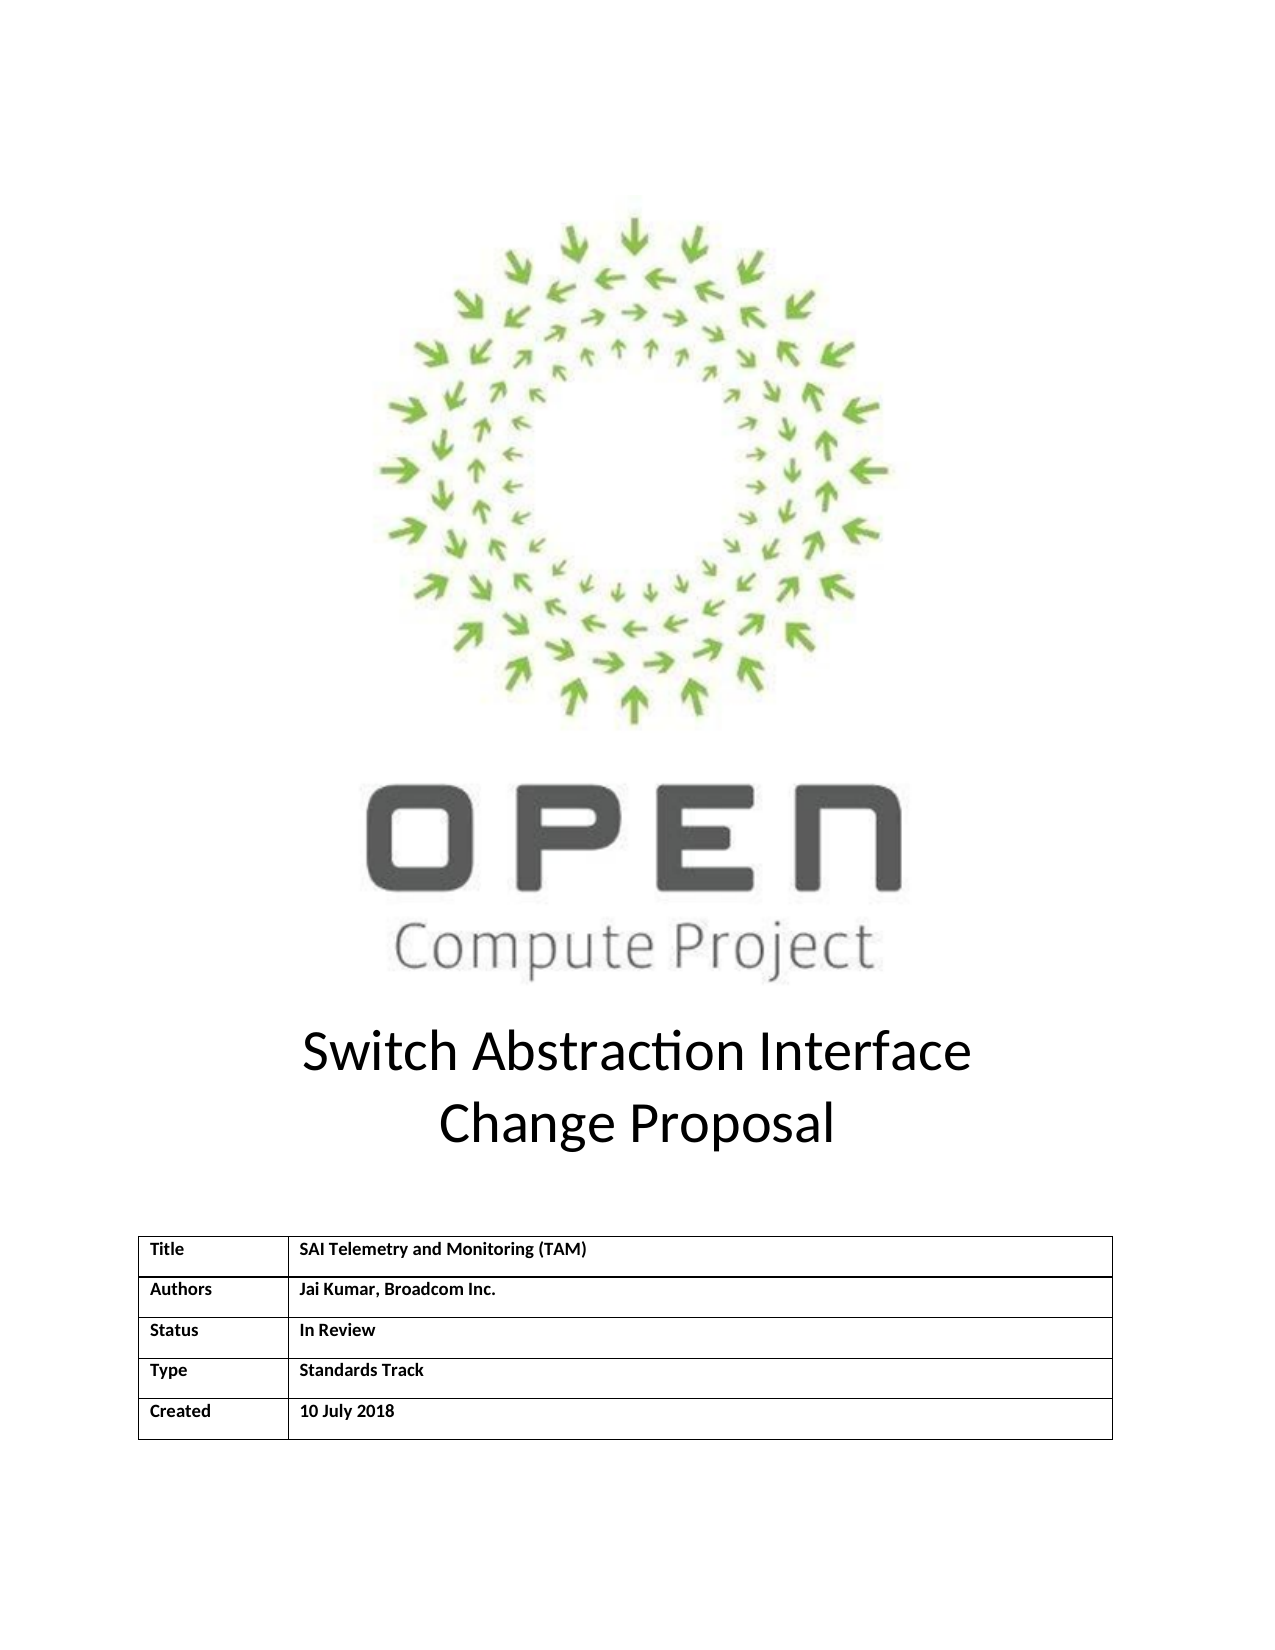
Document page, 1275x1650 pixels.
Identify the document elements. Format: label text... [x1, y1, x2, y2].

table_cell In Review [289, 1318, 1112, 1358]
table_cell Jai Kumar, Broadcom Inc. [289, 1278, 1112, 1317]
table_cell Type [139, 1359, 288, 1398]
table_cell 10 July 2018 [289, 1399, 1112, 1439]
table_cell Standards Track [289, 1359, 1112, 1398]
table_cell Authors [139, 1278, 288, 1317]
title Change Proposal [150, 1085, 1125, 1157]
title Switch Abstraction Interface [150, 1014, 1125, 1085]
table_header SAI Telemetry and Monitoring (TAM) [289, 1237, 1112, 1276]
table_cell Created [139, 1399, 288, 1439]
table_cell Status [139, 1318, 288, 1358]
picture [320, 195, 955, 998]
table_header Title [139, 1237, 288, 1276]
